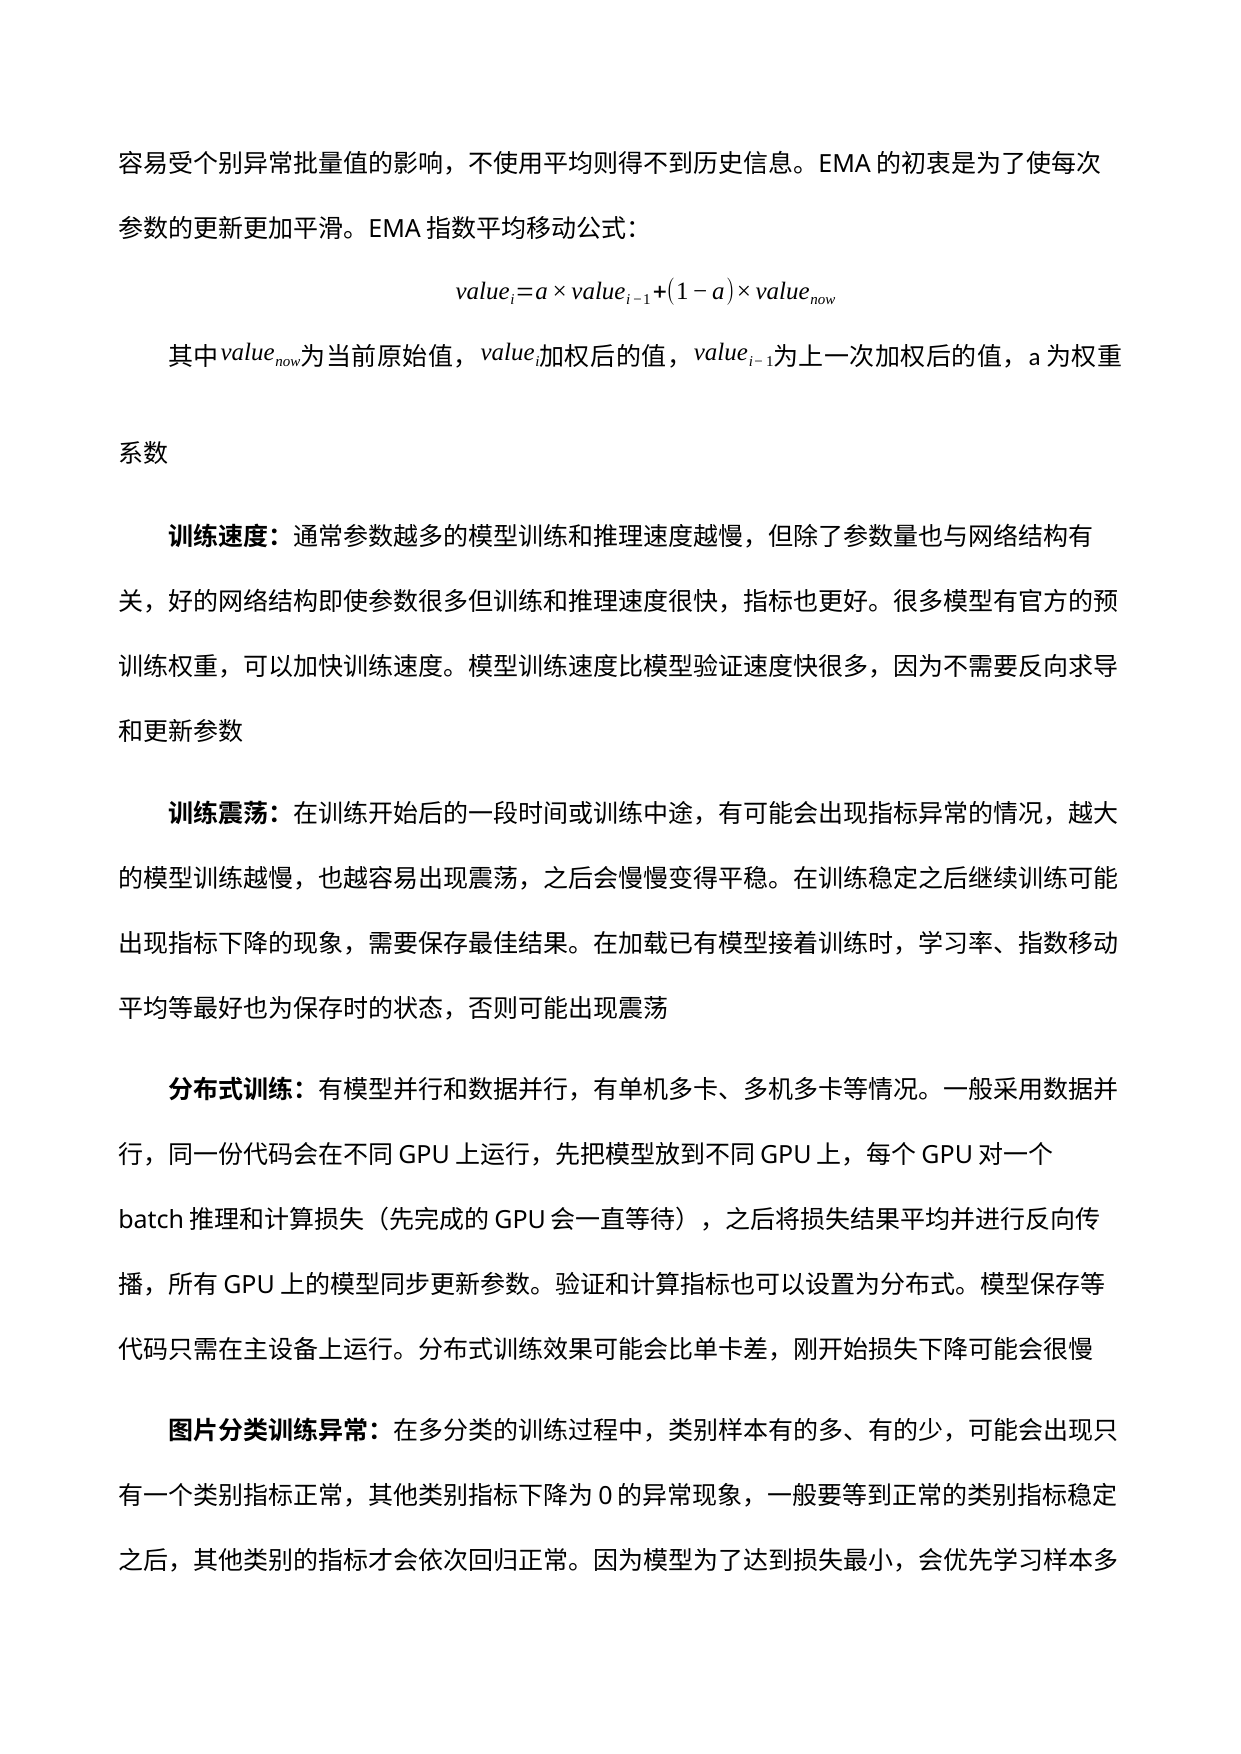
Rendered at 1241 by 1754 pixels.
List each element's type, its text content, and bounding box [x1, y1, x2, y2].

text 分布式训练：有模型并行和数据并行，有单机多卡、多机多卡等情况。一般采用数据并行，同一份代码会在不同GPU上运行，先把模型放到不同GPU上，每个GPU对一个batch推理和计算损失（先完成的GPU会一直等待），之后将损失结果平均并进行反向传播，所有GPU上的模型同步更新参数。验证和计算指标也可以设置为分布式。模型保存等代码只需在主设备上运行。分布式训练效果可能会比单卡差，刚开始损失下降可能会很慢 [118, 1055, 1122, 1380]
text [118, 1396, 1122, 1591]
text 训练速度：通常参数越多的模型训练和推理速度越慢，但除了参数量也与网络结构有关，好的网络结构即使参数很多但训练和推理速度很快，指标也更好。很多模型有官方的预训练权重，可以加快训练速度。模型训练速度比模型验证速度快很多，因为不需要反向求导和更新参数 [118, 502, 1122, 762]
text 其中为当前原始值，加权后的值，为上一次加权后的值，a为权重系数 [118, 322, 1122, 484]
text 训练震荡：在训练开始后的一段时间或训练中途，有可能会出现指标异常的情况，越大的模型训练越慢，也越容易出现震荡，之后会慢慢变得平稳。在训练稳定之后继续训练可能出现指标下降的现象，需要保存最佳结果。在加载已有模型接着训练时，学习率、指数移动平均等最好也为保存时的状态，否则可能出现震荡 [118, 779, 1122, 1039]
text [118, 129, 1122, 259]
